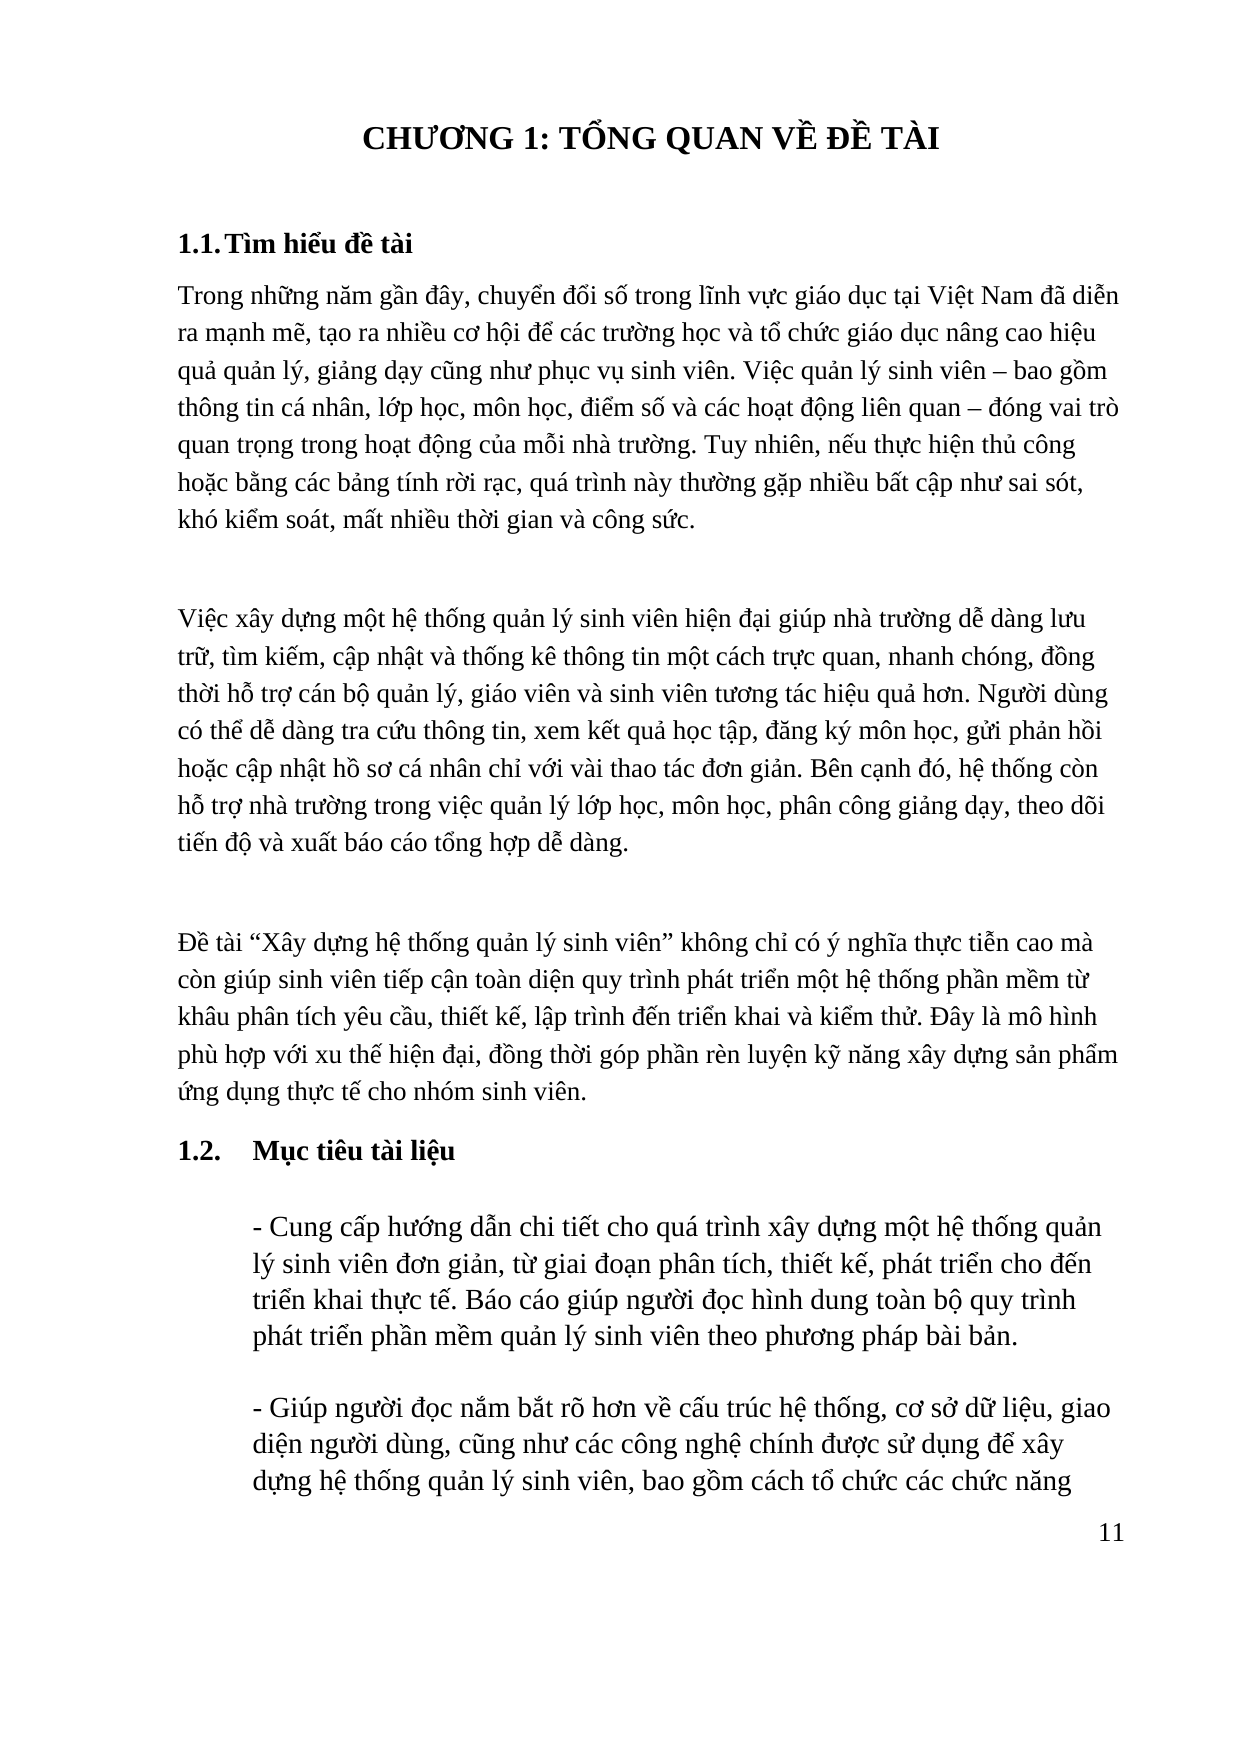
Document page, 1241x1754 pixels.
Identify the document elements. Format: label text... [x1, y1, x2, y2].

subtitle CHƯƠNG 1: TỔNG QUAN VỀ ĐỀ TÀI [177, 118, 1125, 156]
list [252, 1390, 1125, 1496]
list - Cung cấp hướng dẫn chi tiết cho quá trình xây dựng một hệ thống quản lý sinh viên đơn giản, từ giai đoạn phân tích, thiết kế, phát triển cho đến triển khai thực tế. Báo cáo giúp người đọc hình dung toàn bộ quy trình phát triển phần mềm quản lý sinh viên theo phương pháp bài bản. [252, 1209, 1125, 1352]
subtitle Mục tiêu tài liệu [177, 1133, 1125, 1167]
text Việc xây dựng một hệ thống quản lý sinh viên hiện đại giúp nhà trường dễ dàng lưu trữ, tìm kiếm, cập nhật và thống kê thông tin một cách trực quan, nhanh chóng, đồng thời hỗ trợ cán bộ quản lý, giáo viên và sinh viên tương tác hiệu quả hơn. Người dùng có thể dễ dàng tra cứu thông tin, xem kết quả học tập, đăng ký môn học, gửi phản hồi hoặc cập nhật hồ sơ cá nhân chỉ với vài thao tác đơn giản. Bên cạnh đó, hệ thống còn hỗ trợ nhà trường trong việc quản lý lớp học, môn học, phân công giảng dạy, theo dõi tiến độ và xuất báo cáo tổng hợp dễ dàng. [177, 603, 1125, 857]
subtitle Tìm hiểu đề tài [177, 227, 1125, 260]
text Trong những năm gần đây, chuyển đổi số trong lĩnh vực giáo dục tại Việt Nam đã diễn ra mạnh mẽ, tạo ra nhiều cơ hội để các trường học và tổ chức giáo dục nâng cao hiệu quả quản lý, giảng dạy cũng như phục vụ sinh viên. Việc quản lý sinh viên – bao gồm thông tin cá nhân, lớp học, môn học, điểm số và các hoạt động liên quan – đóng vai trò quan trọng trong hoạt động của mỗi nhà trường. Tuy nhiên, nếu thực hiện thủ công hoặc bằng các bảng tính rời rạc, quá trình này thường gặp nhiều bất cập như sai sót, khó kiểm soát, mất nhiều thời gian và công sức. [177, 279, 1125, 534]
text Đề tài “Xây dựng hệ thống quản lý sinh viên” không chỉ có ý nghĩa thực tiễn cao mà còn giúp sinh viên tiếp cận toàn diện quy trình phát triển một hệ thống phần mềm từ khâu phân tích yêu cầu, thiết kế, lập trình đến triển khai và kiểm thử. Đây là mô hình phù hợp với xu thế hiện đại, đồng thời góp phần rèn luyện kỹ năng xây dựng sản phẩm ứng dụng thực tế cho nhóm sinh viên. [177, 926, 1125, 1106]
